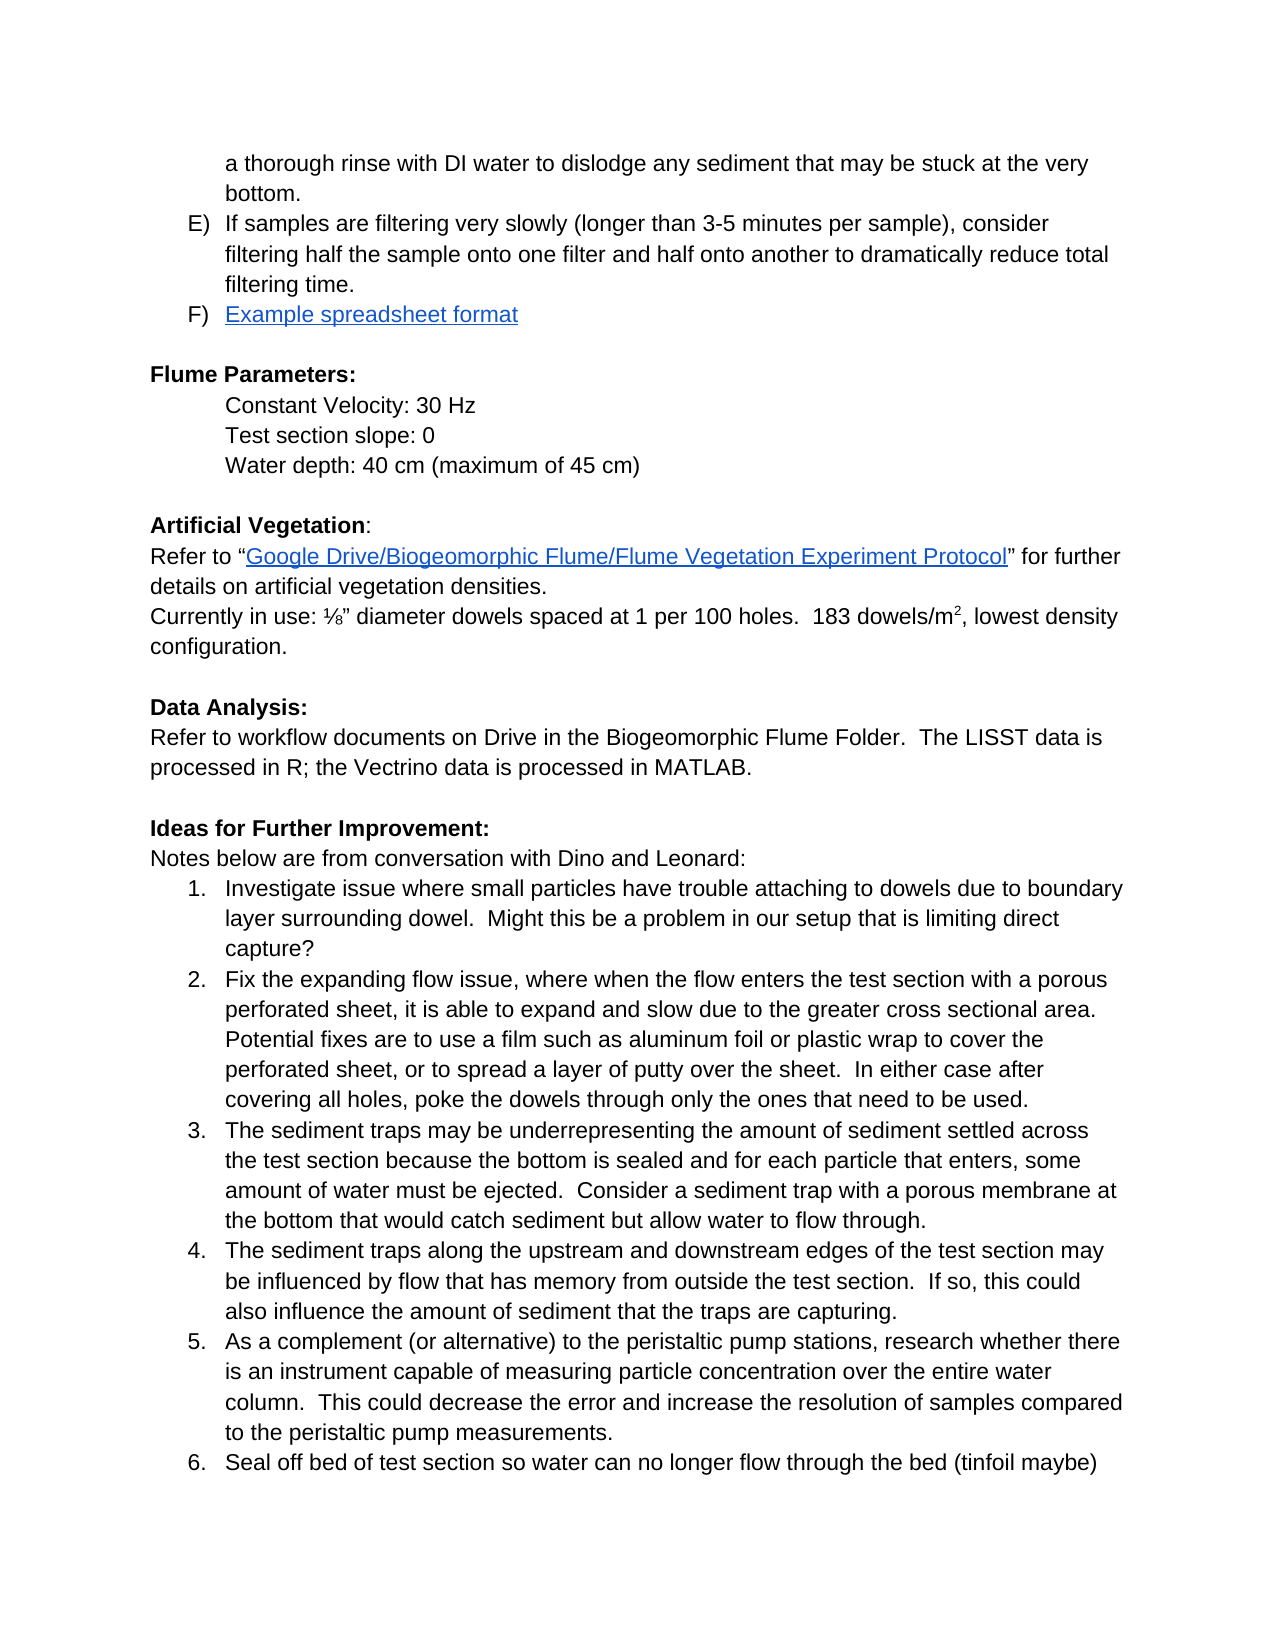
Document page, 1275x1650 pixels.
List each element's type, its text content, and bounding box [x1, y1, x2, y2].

list The sediment traps may be underrepresenting the amount of sediment settled across the test section because the bottom is sealed and for each particle that enters, some amount of water must be ejected. Consider a sediment trap with a porous membrane at the bottom that would catch sediment but allow water to flow through. [187, 1117, 1125, 1234]
text Flume Parameters: [150, 361, 1125, 388]
text Constant Velocity: 30 Hz [150, 392, 1125, 418]
text Test section slope: 0 [150, 422, 1125, 448]
list Example spreadsheet format [187, 301, 1125, 327]
list If samples are filtering very slowly (longer than 3-5 minutes per sample), consider filtering half the sample onto one filter and half onto another to dramatically reduce total filtering time. [187, 210, 1125, 297]
list Fix the expanding flow issue, where when the flow enters the test section with a porous perforated sheet, it is able to expand and slow due to the greater cross sectional area. Potential fixes are to use a film such as aluminum foil or plastic wrap to cover the perforated sheet, or to spread a layer of putty over the sheet. In either case after covering all holes, poke the dowels through only the ones that need to be used. [187, 966, 1125, 1113]
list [187, 1449, 1125, 1475]
text Artificial Vegetation: [150, 512, 1125, 539]
list Investigate issue where small particles have trouble attaching to dowels due to boundary layer surrounding dowel. Might this be a problem in our setup that is limiting direct capture? [187, 875, 1125, 962]
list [187, 150, 1125, 207]
text Currently in use: ⅛” diameter dowels spaced at 1 per 100 holes. 183 dowels/m2, lowest density configuration. [150, 603, 1125, 660]
list As a complement (or alternative) to the peristaltic pump stations, research whether there is an instrument capable of measuring particle concentration over the entire water column. This could decrease the error and increase the resolution of samples compared to the peristaltic pump measurements. [187, 1328, 1125, 1445]
text Data Analysis: [150, 694, 1125, 720]
text Water depth: 40 cm (maximum of 45 cm) [150, 452, 1125, 478]
text Refer to “Google Drive/Biogeomorphic Flume/Flume Vegetation Experiment Protocol” for further details on artificial vegetation densities. [150, 543, 1125, 599]
text Ideas for Further Improvement: [150, 814, 1125, 841]
text Notes below are from conversation with Dino and Leonard: [150, 845, 1125, 871]
text Refer to workflow documents on Drive in the Biogeomorphic Flume Folder. The LISST data is processed in R; the Vectrino data is processed in MATLAB. [150, 724, 1125, 781]
list The sediment traps along the upstream and downstream edges of the test section may be influenced by flow that has memory from outside the test section. If so, this could also influence the amount of sediment that the traps are capturing. [187, 1237, 1125, 1324]
